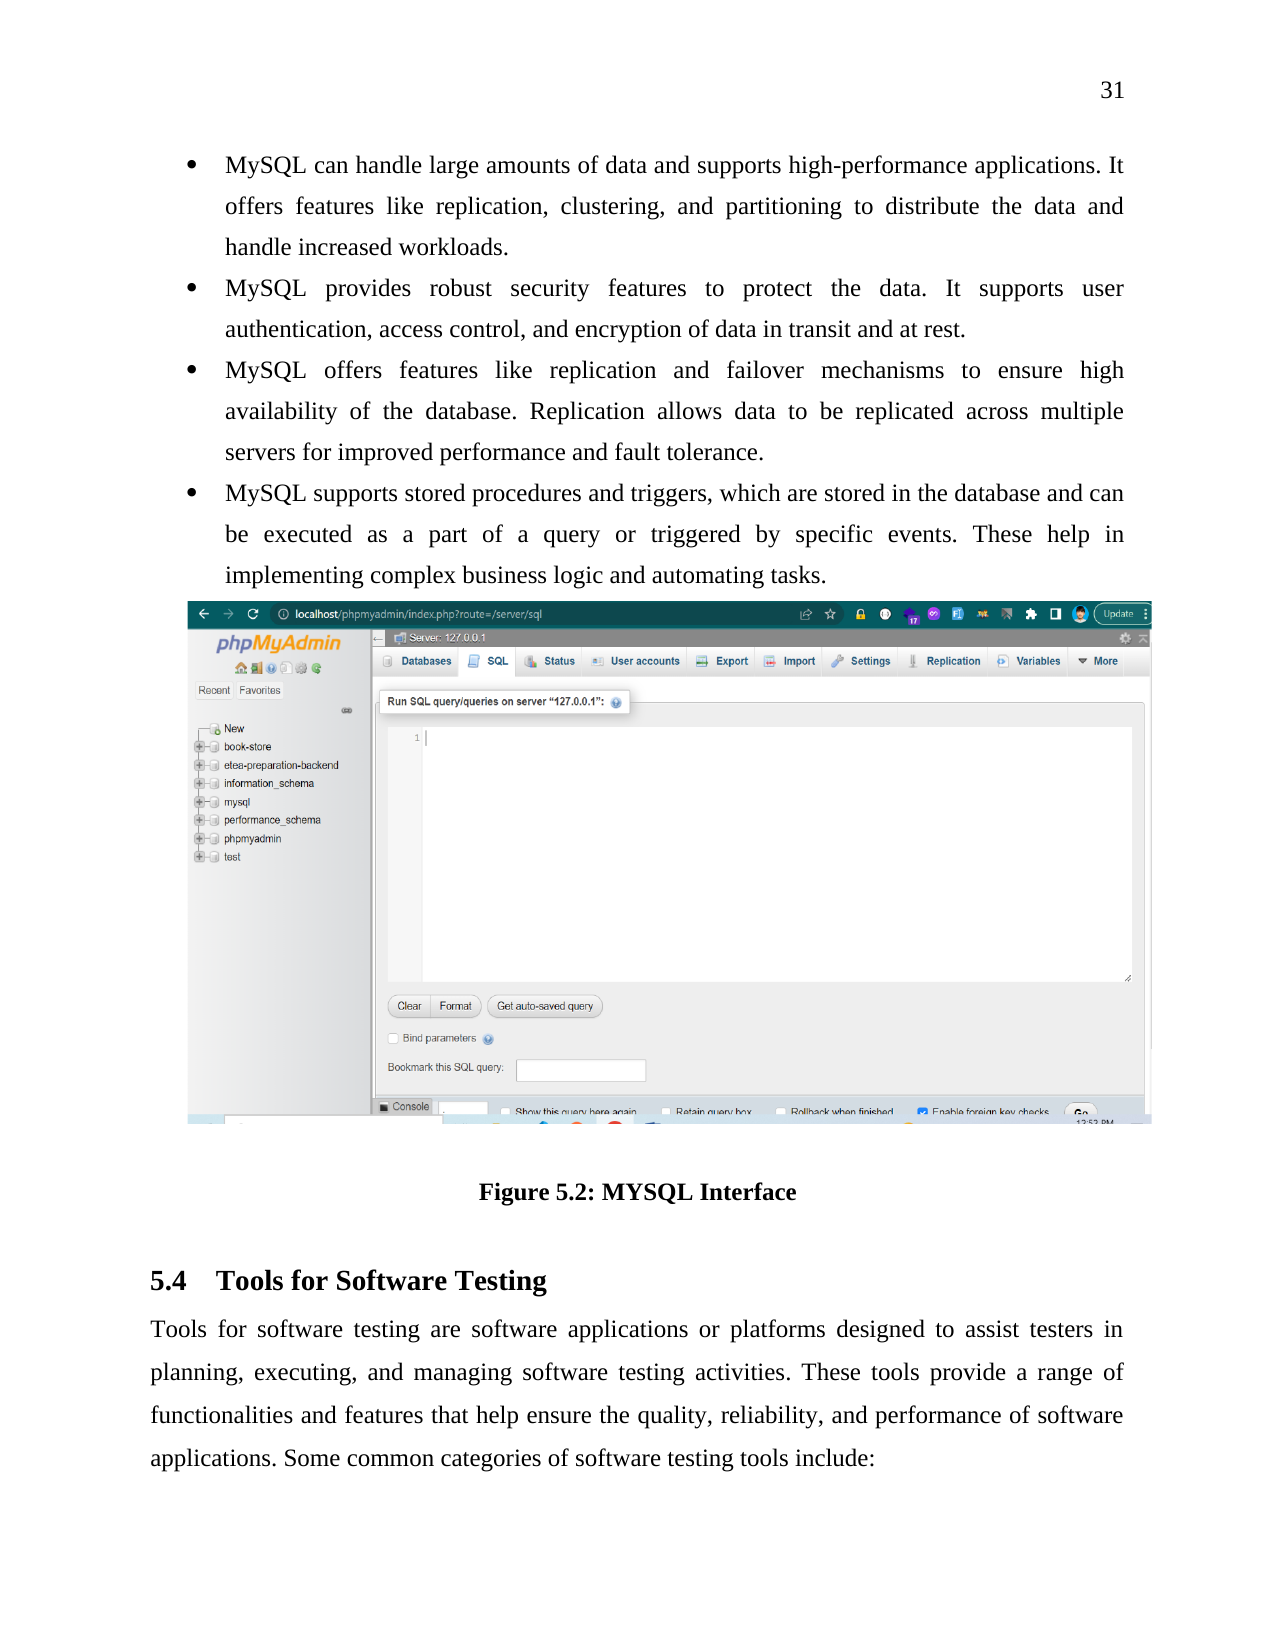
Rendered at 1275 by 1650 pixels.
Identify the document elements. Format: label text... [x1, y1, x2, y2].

list MySQL can handle large amounts of data and supports high-performance applications. It offers features like replication, clustering, and partitioning to distribute the data and handle increased workloads. [187, 150, 1125, 261]
list Tools for software testing are software applications or platforms designed to assist testers in planning, executing, and managing software testing activities. These tools provide a range of functionalities and features that help ensure the quality, reliability, and performance of software applications. Some common categories of software testing tools include: [150, 1314, 1125, 1472]
list Tools for Software Testing [150, 1263, 1125, 1297]
list MySQL supports stored procedures and triggers, which are stored in the database and can be executed as a part of a query or triggered by specific events. These help in implementing complex business logic and automating tasks. [187, 478, 1125, 589]
picture [187, 601, 1152, 1124]
list Figure 5.2: MYSQL Interface [150, 1177, 1125, 1206]
list MySQL offers features like replication and failover mechanisms to ensure high availability of the database. Replication allows data to be replicated across multiple servers for improved performance and fault tolerance. [187, 355, 1125, 466]
list MySQL provides robust security features to protect the data. It supports user authentication, access control, and encryption of data in transit and at rest. [187, 273, 1125, 343]
